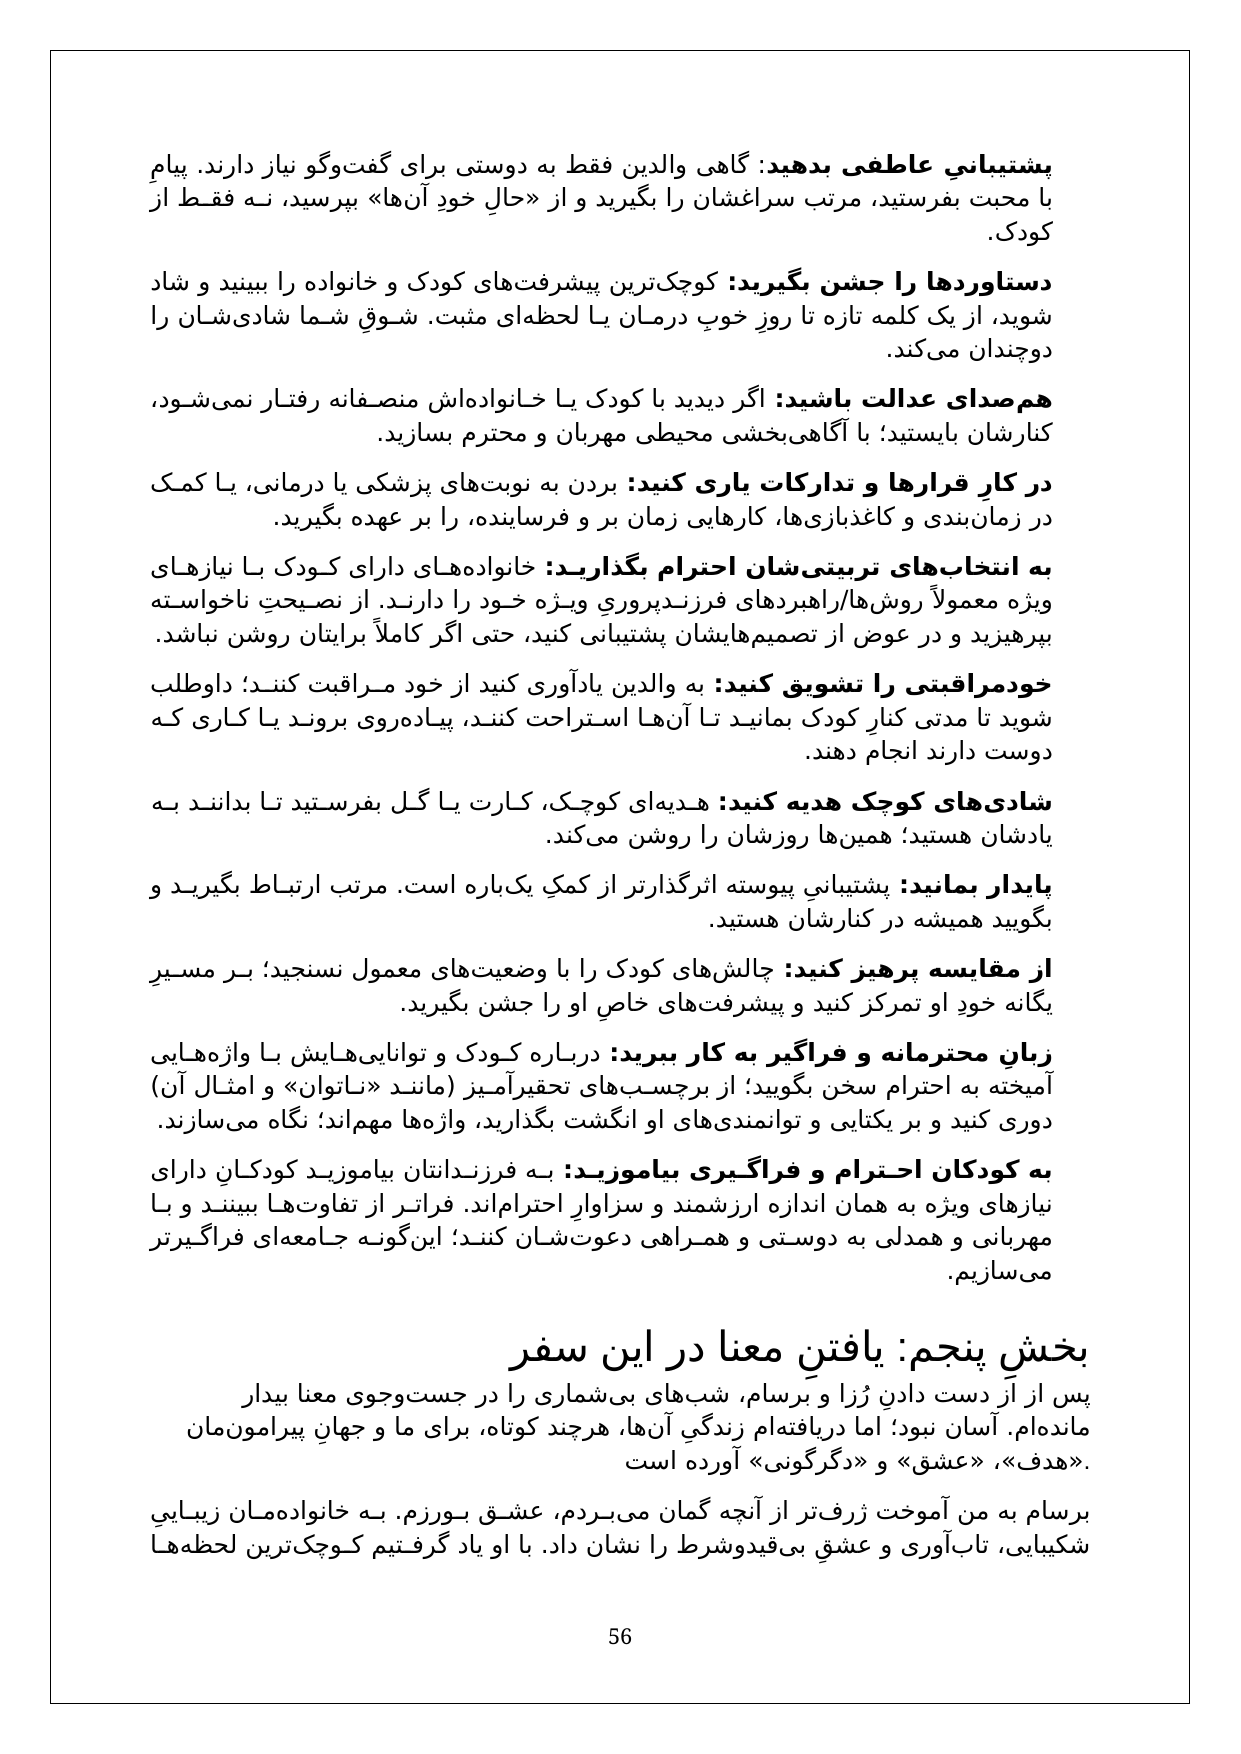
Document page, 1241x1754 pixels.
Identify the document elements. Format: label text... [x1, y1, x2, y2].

text دستاوردها را جشن بگیرید: کوچک‌ترین پیشرفت‌های کودک و خانواده را ببینید و شاد شوید، از یک کلمه تازه تا روزِ خوبِ درمان یا لحظه‌ای مثبت. شوقِ شما شادی‌شان را دوچندان می‌کند. [150, 267, 1053, 363]
text زبانِ محترمانه و فراگیر به کار ببرید: درباره کودک و توانایی‌هایش با واژه‌هایی آمیخته به احترام سخن بگویید؛ از برچسب‌های تحقیرآمیز (مانند «ناتوان» و امثال آن) دوری کنید و بر یکتایی و توانمندی‌های او انگشت بگذارید، واژه‌ها مهم‌اند؛ نگاه می‌سازند. [150, 1038, 1053, 1134]
text به انتخاب‌های تربیتی‌شان احترام بگذارید: خانواده‌های دارای کودک با نیازهای ویژه معمولاً روش‌ها/راهبردهای فرزندپروریِ ویژه خود را دارند. از نصیحتِ ناخواسته بپرهیزید و در عوض از تصمیم‌هایشان پشتیبانی کنید، حتی اگر کاملاً برایتان روشن نباشد. [150, 552, 1053, 648]
text پس از از دست دادنِ رُزا و برسام، شب‌های بی‌شماری را در جست‌وجوی معنا بیدار مانده‌ام. آسان نبود؛ اما دریافته‌ام زندگیِ آن‌ها، هرچند کوتاه، برای ما و جهانِ پیرامون‌مان «هدف»، «عشق» و «دگرگونی» آورده است. [150, 1379, 1090, 1475]
text در کارِ قرارها و تدارکات یاری کنید: بردن به نوبت‌های پزشکی یا درمانی، یا کمک در زمان‌بندی و کاغذبازی‌ها، کارهایی زمان بر و فرساینده، را بر عهده بگیرید. [150, 468, 1053, 531]
text هم‌صدای عدالت باشید: اگر دیدید با کودک یا خانواده‌اش منصفانه رفتار نمی‌شود، کنارشان بایستید؛ با آگاهی‌بخشی محیطی مهربان و محترم بسازید. [150, 384, 1053, 447]
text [150, 1496, 1090, 1559]
text شادی‌های کوچک هدیه کنید: هدیه‌ای کوچک، کارت یا گل بفرستید تا بدانند به یادشان هستید؛ همین‌ها روزشان را روشن می‌کند. [150, 787, 1053, 849]
subtitle بخشِ پنجم: یافتنِ معنا در این سفر [150, 1323, 1090, 1371]
text از مقایسه پرهیز کنید: چالش‌های کودک را با وضعیت‌های معمول نسنجید؛ بر مسیرِ یگانه خودِ او تمرکز کنید و پیشرفت‌های خاصِ او را جشن بگیرید. [150, 954, 1053, 1017]
text پشتیبانیِ عاطفی بدهید: گاهی والدین فقط به دوستی برای گفت‌وگو نیاز دارند. پیامِ با محبت بفرستید، مرتب سراغشان را بگیرید و از «حالِ خودِ آن‌ها» بپرسید، نه فقط از کودک. [150, 150, 1053, 246]
text خودمراقبتی را تشویق کنید: به والدین یادآوری کنید از خود مراقبت کنند؛ داوطلب شوید تا مدتی کنارِ کودک بمانید تا آن‌ها استراحت کنند، پیاده‌روی بروند یا کاری که دوست دارند انجام دهند. [150, 669, 1053, 766]
text پایدار بمانید: پشتیبانیِ پیوسته اثرگذارتر از کمکِ یک‌باره است. مرتب ارتباط بگیرید و بگویید همیشه در کنارشان هستید. [150, 870, 1053, 933]
text به کودکان احترام و فراگیری بیاموزید: به فرزندانتان بیاموزید کودکانِ دارای نیازهای ویژه به همان اندازه ارزشمند و سزاوارِ احترام‌اند. فراتر از تفاوت‌ها ببینند و با مهربانی و همدلی به دوستی و همراهی دعوت‌شان کنند؛ این‌گونه جامعه‌ای فراگیرتر می‌سازیم. [150, 1155, 1053, 1285]
